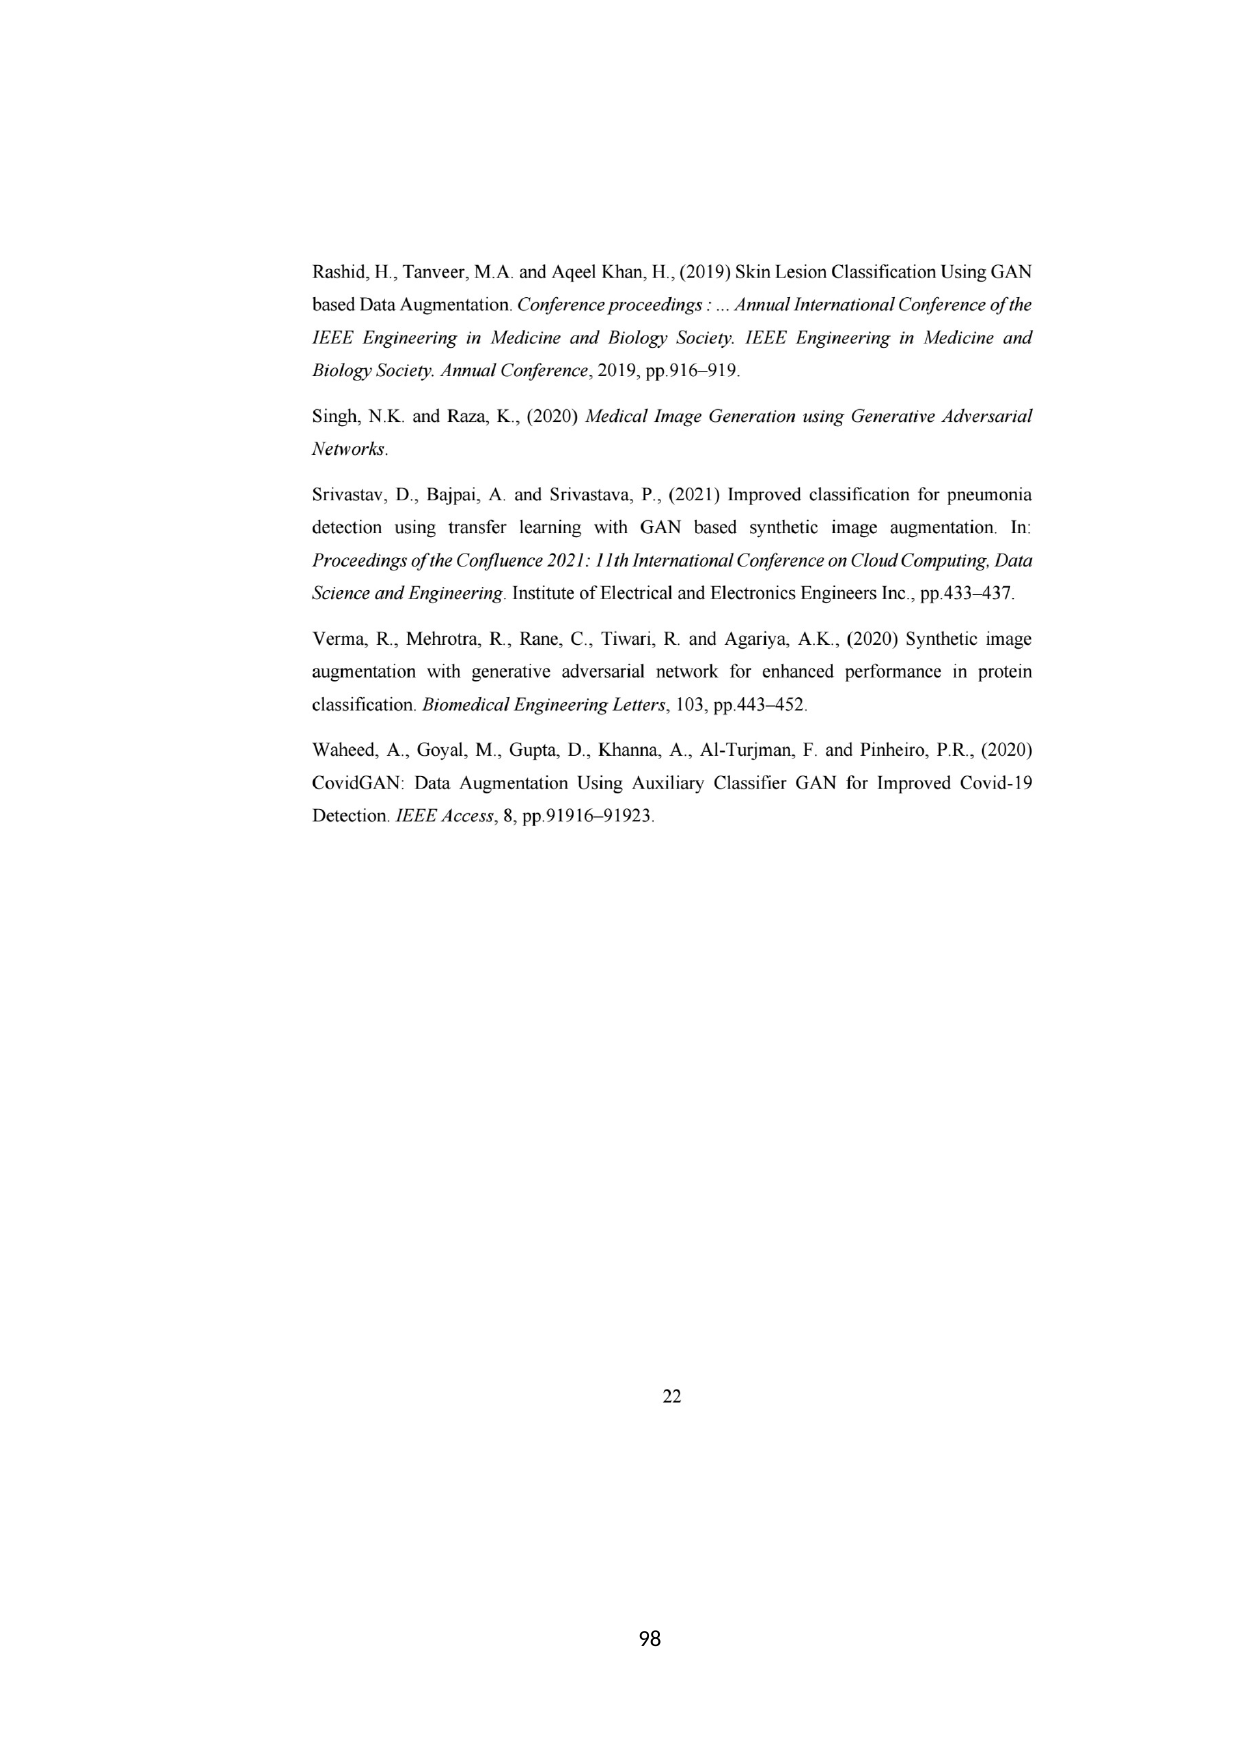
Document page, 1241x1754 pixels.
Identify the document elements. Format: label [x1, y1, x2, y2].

picture [177, 147, 1122, 1484]
